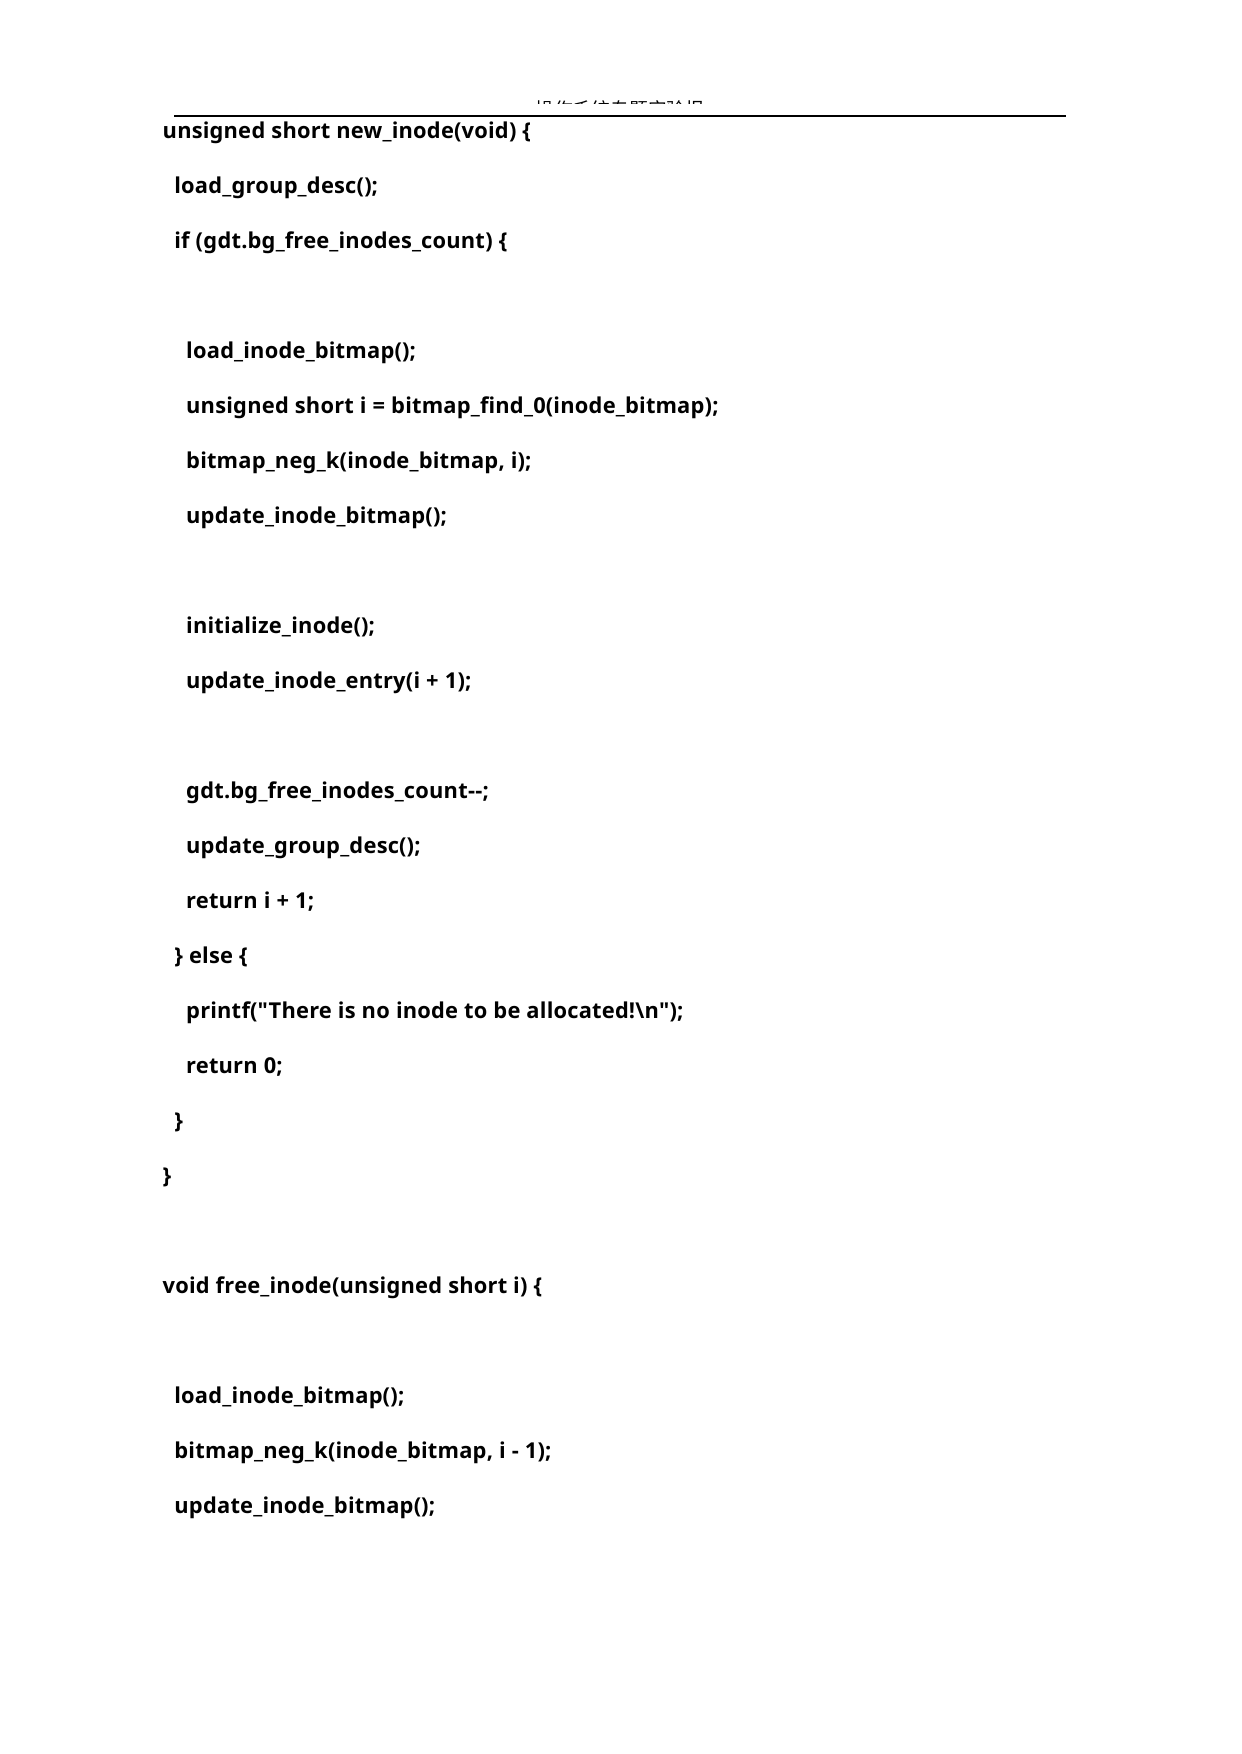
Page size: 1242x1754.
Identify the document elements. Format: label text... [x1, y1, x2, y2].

text unsigned short new_inode(void) { [162, 114, 1079, 144]
text update_inode_entry(i + 1); [162, 664, 1079, 694]
text } [162, 1104, 1079, 1134]
text return 0; [162, 1049, 1079, 1079]
text void free_inode(unsigned short i) { [162, 1269, 1079, 1299]
text load_inode_bitmap(); [162, 1379, 1079, 1409]
text bitmap_neg_k(inode_bitmap, i - 1); [162, 1434, 1079, 1464]
text update_group_desc(); [162, 829, 1079, 859]
text if (gdt.bg_free_inodes_count) { [162, 224, 1079, 254]
text bitmap_neg_k(inode_bitmap, i); [162, 444, 1079, 474]
text initialize_inode(); [162, 609, 1079, 639]
text load_inode_bitmap(); [162, 334, 1079, 364]
text } else { [162, 939, 1079, 969]
text update_inode_bitmap(); [162, 499, 1079, 529]
text } [162, 1159, 1079, 1189]
text load_group_desc(); [162, 169, 1079, 199]
text printf("There is no inode to be allocated!\n"); [162, 994, 1079, 1024]
text unsigned short i = bitmap_find_0(inode_bitmap); [162, 389, 1079, 419]
text update_inode_bitmap(); [162, 1489, 1079, 1519]
text return i + 1; [162, 884, 1079, 914]
text gdt.bg_free_inodes_count--; [162, 774, 1079, 804]
